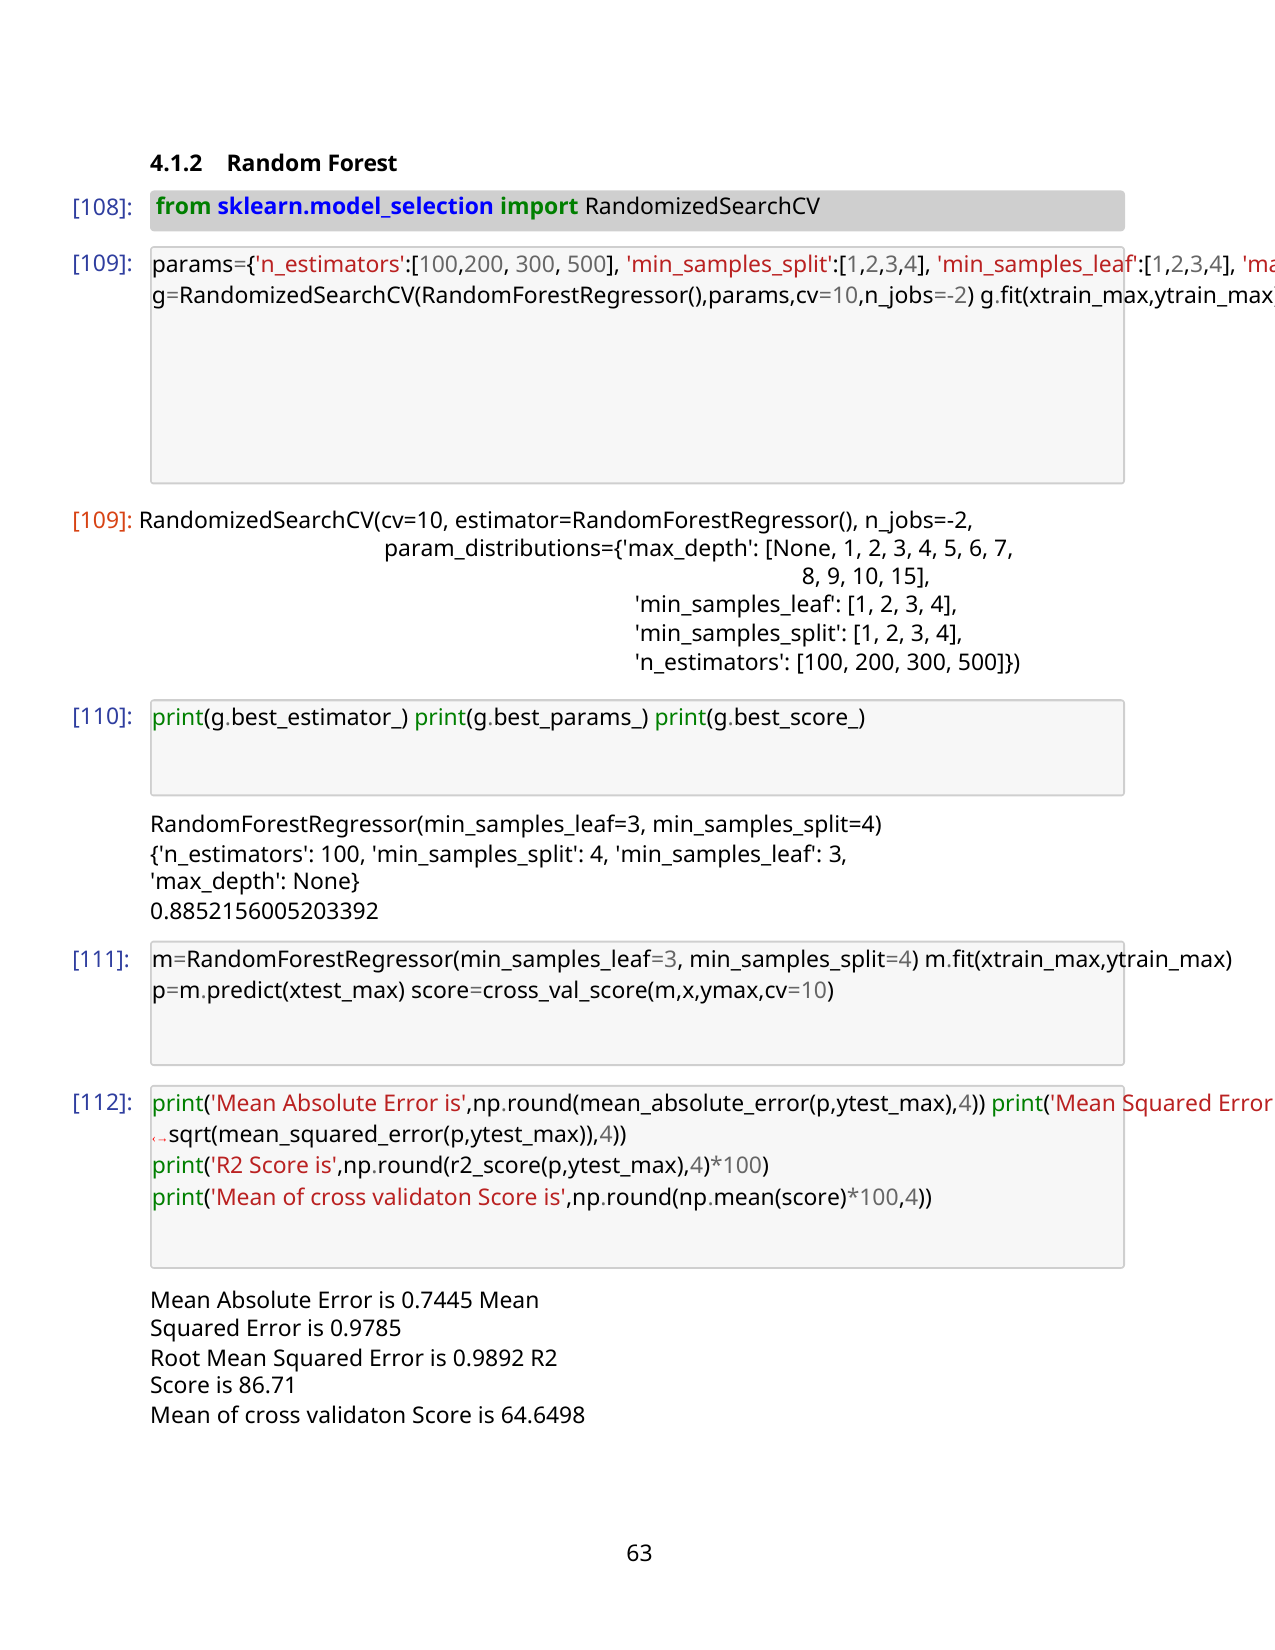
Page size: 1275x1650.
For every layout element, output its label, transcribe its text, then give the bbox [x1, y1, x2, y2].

text [109]: [72, 247, 1275, 278]
text [112]: [72, 1086, 1275, 1117]
text 'n_estimators': [100, 200, 300, 500]}) [634, 647, 1275, 676]
text [111]: [72, 943, 144, 974]
text 0.8852156005203392 [150, 896, 1275, 925]
text {'n_estimators': 100, 'min_samples_split': 4, 'min_samples_leaf': 3, 'max_depth': None} [150, 839, 962, 896]
text [110]: [72, 700, 1275, 731]
text param_distributions={'max_depth': [None, 1, 2, 3, 4, 5, 6, 7, [384, 534, 1275, 562]
text [108]: [72, 191, 1275, 222]
text [109]: RandomizedSearchCV(cv=10, estimator=RandomForestRegressor(), n_jobs=-2, [72, 504, 1275, 534]
text RandomForestRegressor(min_samples_leaf=3, min_samples_split=4) [150, 809, 1275, 839]
text Mean of cross validaton Score is 64.6498 [150, 1400, 1275, 1429]
text 'min_samples_leaf': [1, 2, 3, 4], [634, 590, 1275, 619]
text 'min_samples_split': [1, 2, 3, 4], [634, 619, 1275, 647]
text Root Mean Squared Error is 0.9892 R2 Score is 86.71 [150, 1343, 569, 1400]
text 8, 9, 10, 15], [802, 562, 1275, 590]
text Mean Absolute Error is 0.7445 Mean Squared Error is 0.9785 [150, 1286, 545, 1343]
subtitle Random Forest [150, 147, 1275, 178]
